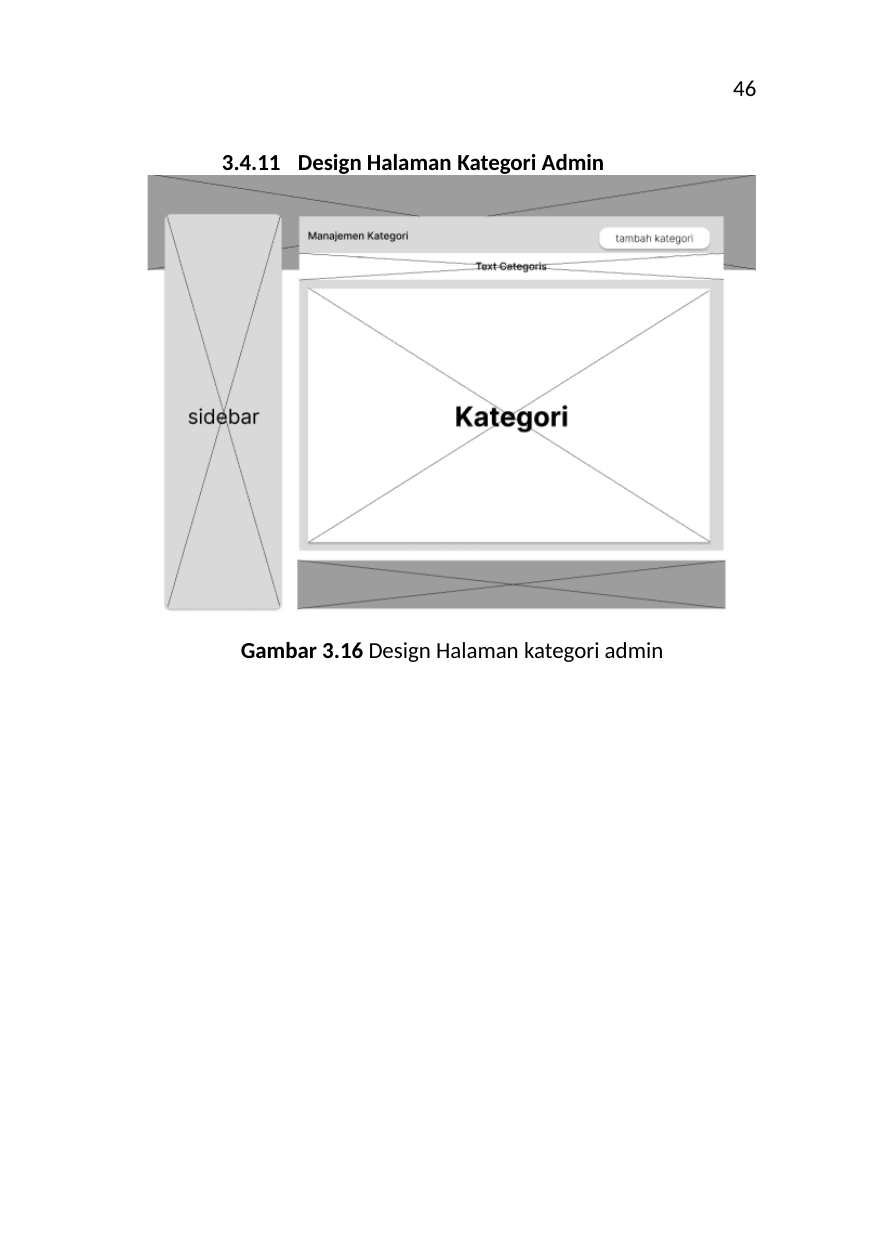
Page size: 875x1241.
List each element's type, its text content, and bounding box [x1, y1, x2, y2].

subtitle Design Halaman Kategori Admin [222, 148, 756, 175]
text Gambar 3.16 Design Halaman kategori admin [148, 636, 756, 664]
picture [147, 175, 756, 632]
